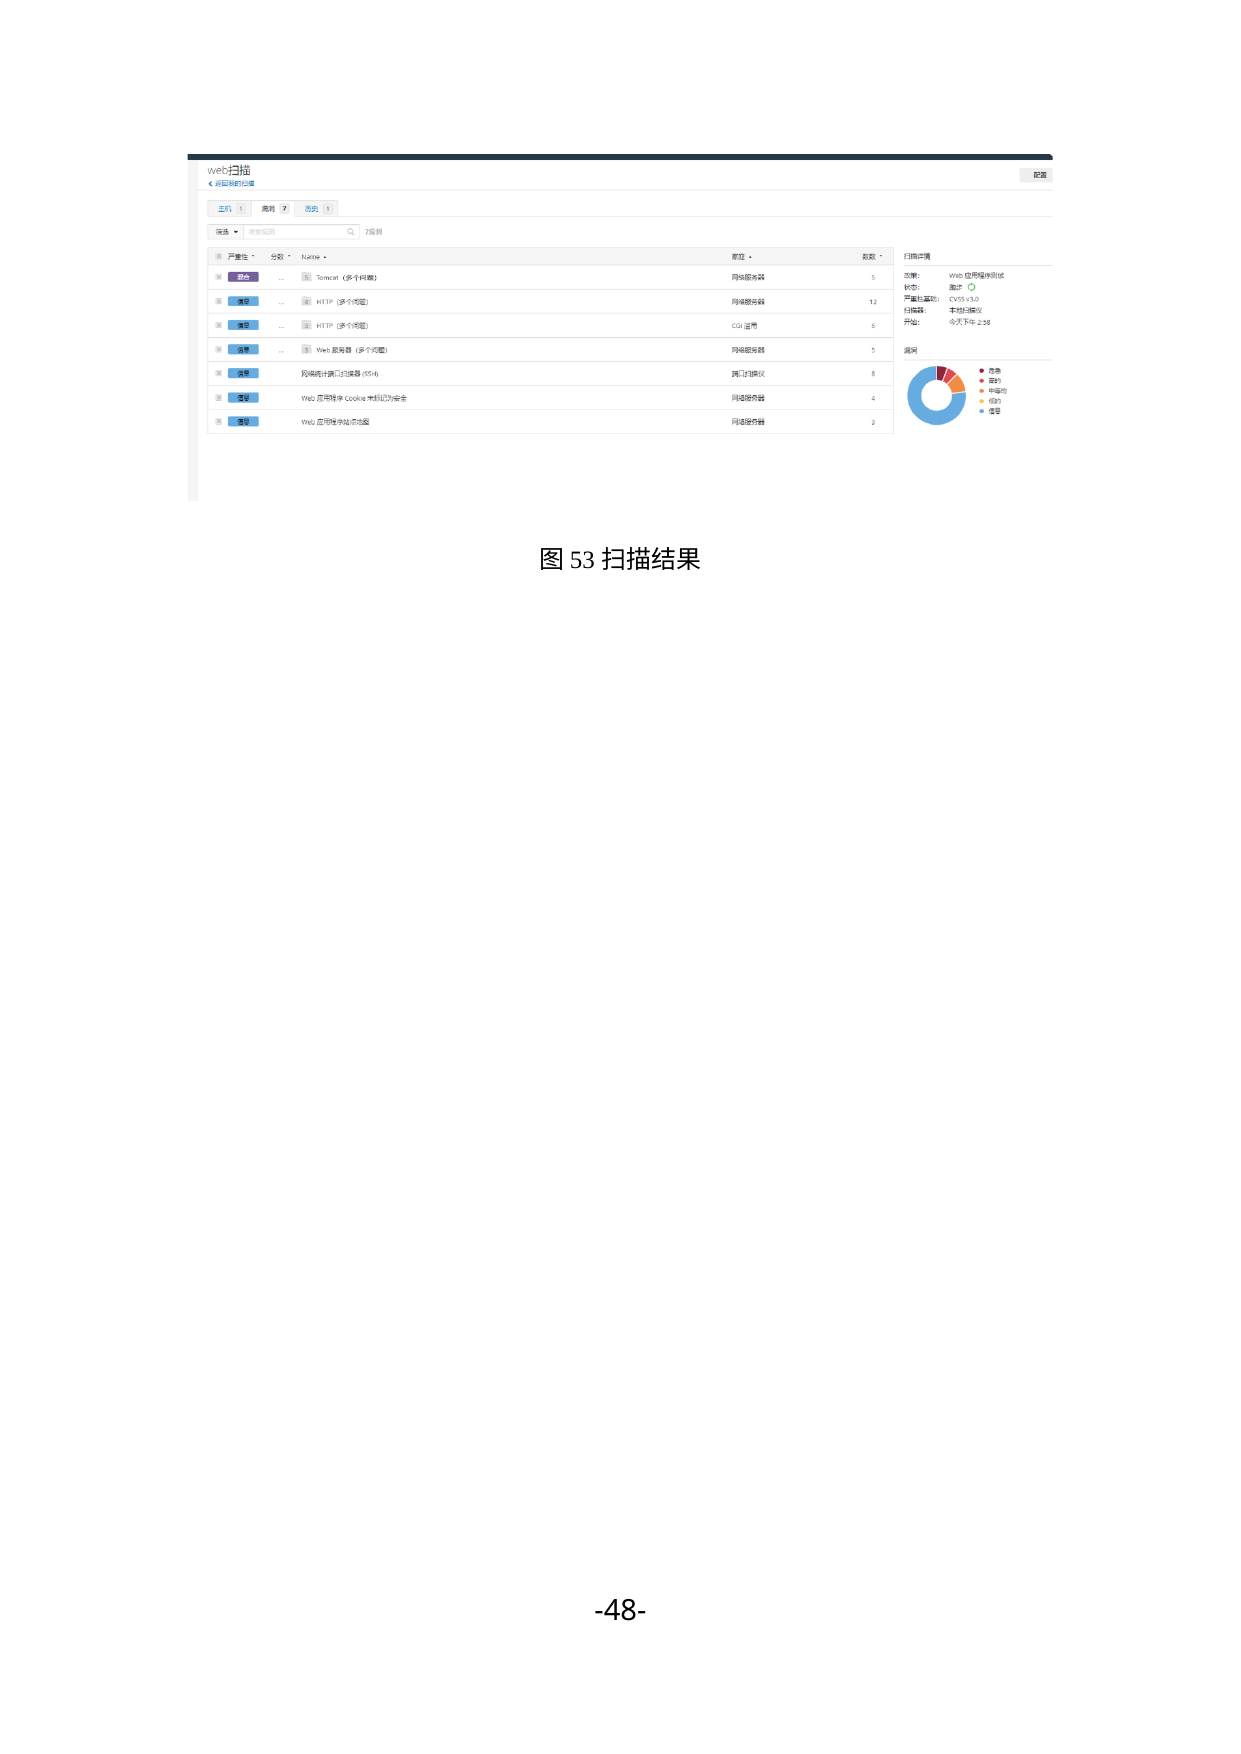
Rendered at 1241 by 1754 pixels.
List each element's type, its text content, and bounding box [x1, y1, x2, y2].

picture [187, 154, 1053, 501]
text 图53 扫描结果 [187, 525, 1053, 590]
